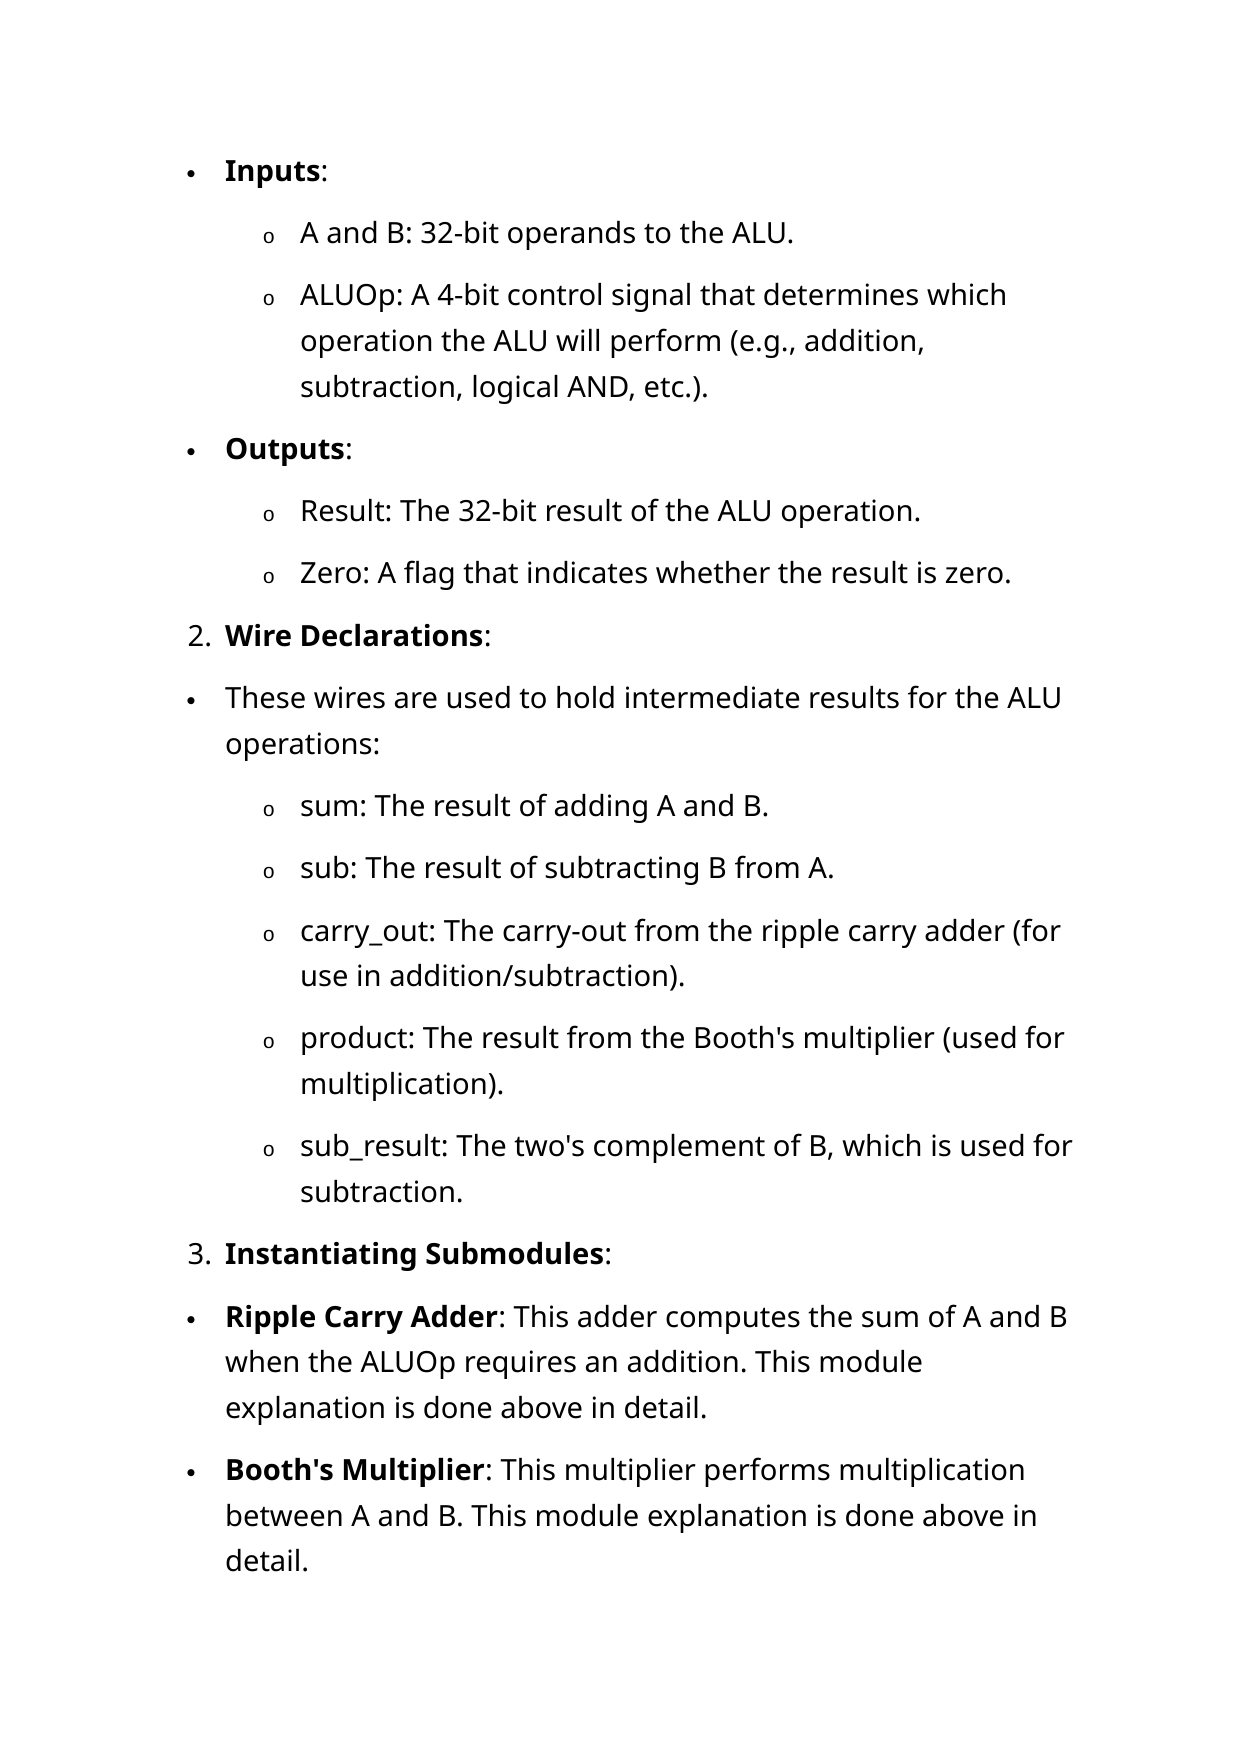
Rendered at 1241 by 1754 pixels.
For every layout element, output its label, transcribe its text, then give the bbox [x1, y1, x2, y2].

list sub_result: The two's complement of B, which is used for subtraction. [262, 1126, 1090, 1211]
list ALUOp: A 4-bit control signal that determines which operation the ALU will perform (e.g., addition, subtraction, logical AND, etc.). [262, 274, 1090, 406]
list Instantiating Submodules: [187, 1233, 1090, 1273]
list Result: The 32-bit result of the ALU operation. [262, 490, 1090, 530]
list These wires are used to hold intermediate results for the ALU operations: [187, 677, 1090, 763]
list A and B: 32-bit operands to the ALU. [262, 212, 1090, 252]
list sum: The result of adding A and B. [262, 785, 1090, 825]
list Zero: A flag that indicates whether the result is zero. [262, 553, 1090, 592]
list carry_out: The carry-out from the ripple carry adder (for use in addition/subtraction). [262, 910, 1090, 995]
list Inputs: [187, 150, 1090, 190]
list sub: The result of subtracting B from A. [262, 847, 1090, 887]
list Wire Declarations: [187, 615, 1090, 655]
list product: The result from the Booth's multiplier (used for multiplication). [262, 1018, 1090, 1103]
list Ripple Carry Adder: This adder computes the sum of A and B when the ALUOp requires an addition. This module explanation is done above in detail. [187, 1296, 1090, 1427]
list Booth's Multiplier: This multiplier performs multiplication between A and B. This module explanation is done above in detail. [187, 1449, 1090, 1580]
list Outputs: [187, 428, 1090, 468]
